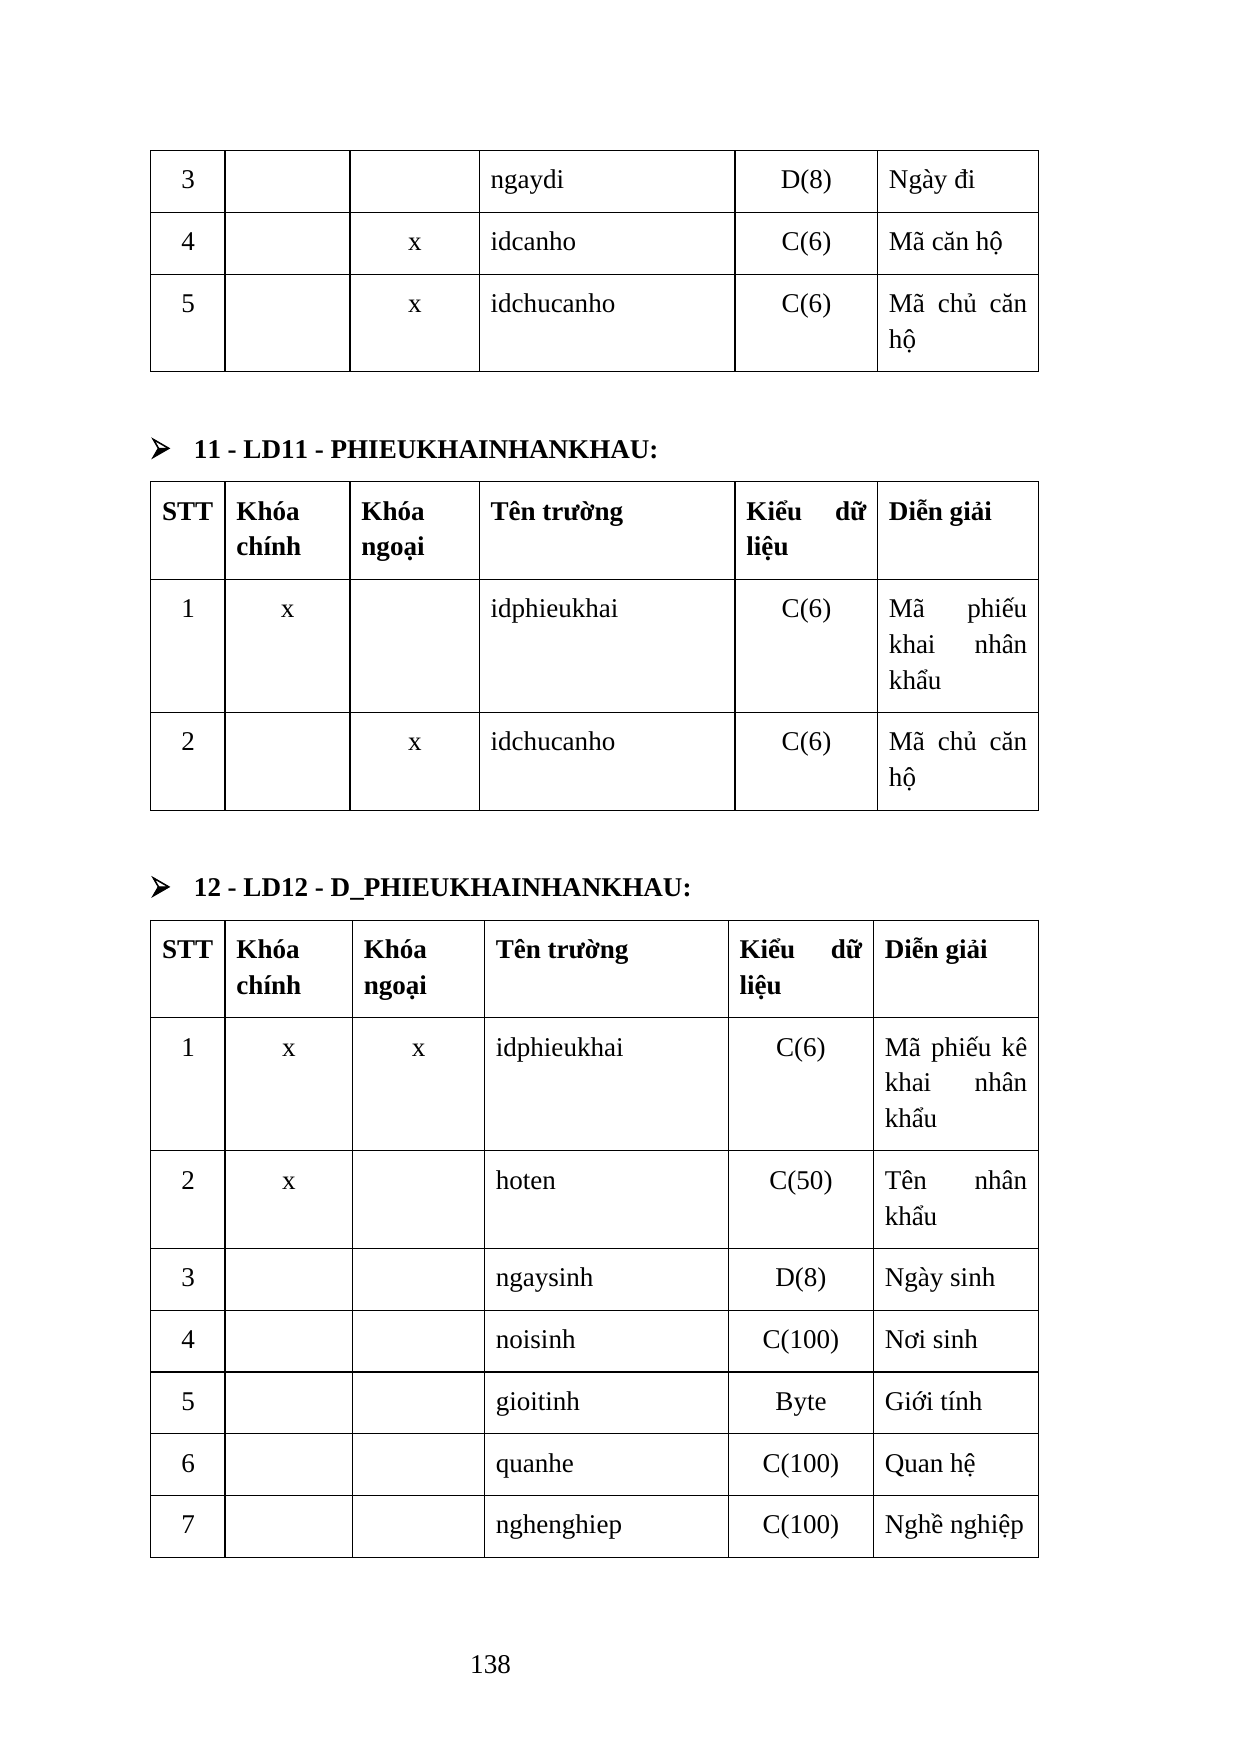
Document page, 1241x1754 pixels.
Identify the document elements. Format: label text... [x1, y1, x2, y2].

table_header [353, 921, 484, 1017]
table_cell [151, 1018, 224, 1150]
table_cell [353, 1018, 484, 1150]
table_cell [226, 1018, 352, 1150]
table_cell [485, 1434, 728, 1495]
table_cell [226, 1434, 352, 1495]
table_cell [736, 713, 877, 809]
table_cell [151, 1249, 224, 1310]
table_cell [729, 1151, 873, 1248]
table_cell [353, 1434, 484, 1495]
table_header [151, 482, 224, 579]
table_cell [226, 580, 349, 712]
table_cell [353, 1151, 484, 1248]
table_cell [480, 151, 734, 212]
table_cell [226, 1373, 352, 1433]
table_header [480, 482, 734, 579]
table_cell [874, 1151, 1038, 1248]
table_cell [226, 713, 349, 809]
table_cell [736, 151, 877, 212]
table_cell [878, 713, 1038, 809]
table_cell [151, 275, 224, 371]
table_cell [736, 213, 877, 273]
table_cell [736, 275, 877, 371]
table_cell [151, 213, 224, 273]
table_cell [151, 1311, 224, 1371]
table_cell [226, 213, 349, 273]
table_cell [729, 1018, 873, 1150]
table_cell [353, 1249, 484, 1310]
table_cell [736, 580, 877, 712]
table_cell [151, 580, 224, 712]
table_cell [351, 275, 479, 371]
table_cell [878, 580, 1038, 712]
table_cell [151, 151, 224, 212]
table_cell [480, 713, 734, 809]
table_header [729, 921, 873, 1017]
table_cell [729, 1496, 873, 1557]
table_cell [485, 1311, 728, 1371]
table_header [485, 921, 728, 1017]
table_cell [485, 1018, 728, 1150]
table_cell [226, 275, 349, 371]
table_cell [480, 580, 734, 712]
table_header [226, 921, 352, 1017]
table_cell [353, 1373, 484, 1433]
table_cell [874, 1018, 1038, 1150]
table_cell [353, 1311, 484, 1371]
list 12 - LD12 - D_PHIEUKHAINHANKHAU: [150, 871, 1090, 902]
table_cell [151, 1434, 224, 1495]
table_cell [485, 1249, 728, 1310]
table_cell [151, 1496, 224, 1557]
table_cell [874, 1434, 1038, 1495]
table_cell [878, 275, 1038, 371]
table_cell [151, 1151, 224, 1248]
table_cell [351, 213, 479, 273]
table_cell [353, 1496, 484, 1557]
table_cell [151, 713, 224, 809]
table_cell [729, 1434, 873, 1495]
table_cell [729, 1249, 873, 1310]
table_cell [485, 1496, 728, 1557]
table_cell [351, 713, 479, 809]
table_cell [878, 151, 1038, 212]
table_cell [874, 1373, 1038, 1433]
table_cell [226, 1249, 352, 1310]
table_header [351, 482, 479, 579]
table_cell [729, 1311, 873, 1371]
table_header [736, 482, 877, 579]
list 11 - LD11 - PHIEUKHAINHANKHAU: [150, 433, 1090, 464]
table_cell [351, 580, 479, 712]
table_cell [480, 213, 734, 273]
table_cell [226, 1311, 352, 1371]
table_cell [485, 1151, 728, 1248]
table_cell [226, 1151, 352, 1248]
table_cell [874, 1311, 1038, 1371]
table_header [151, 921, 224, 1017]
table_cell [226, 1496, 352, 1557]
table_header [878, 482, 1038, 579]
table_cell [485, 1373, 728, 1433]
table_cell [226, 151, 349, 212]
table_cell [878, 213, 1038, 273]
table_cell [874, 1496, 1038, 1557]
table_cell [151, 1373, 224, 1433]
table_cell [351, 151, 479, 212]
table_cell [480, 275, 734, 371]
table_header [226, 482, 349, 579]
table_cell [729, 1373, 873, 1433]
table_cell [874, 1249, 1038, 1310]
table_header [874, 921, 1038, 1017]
